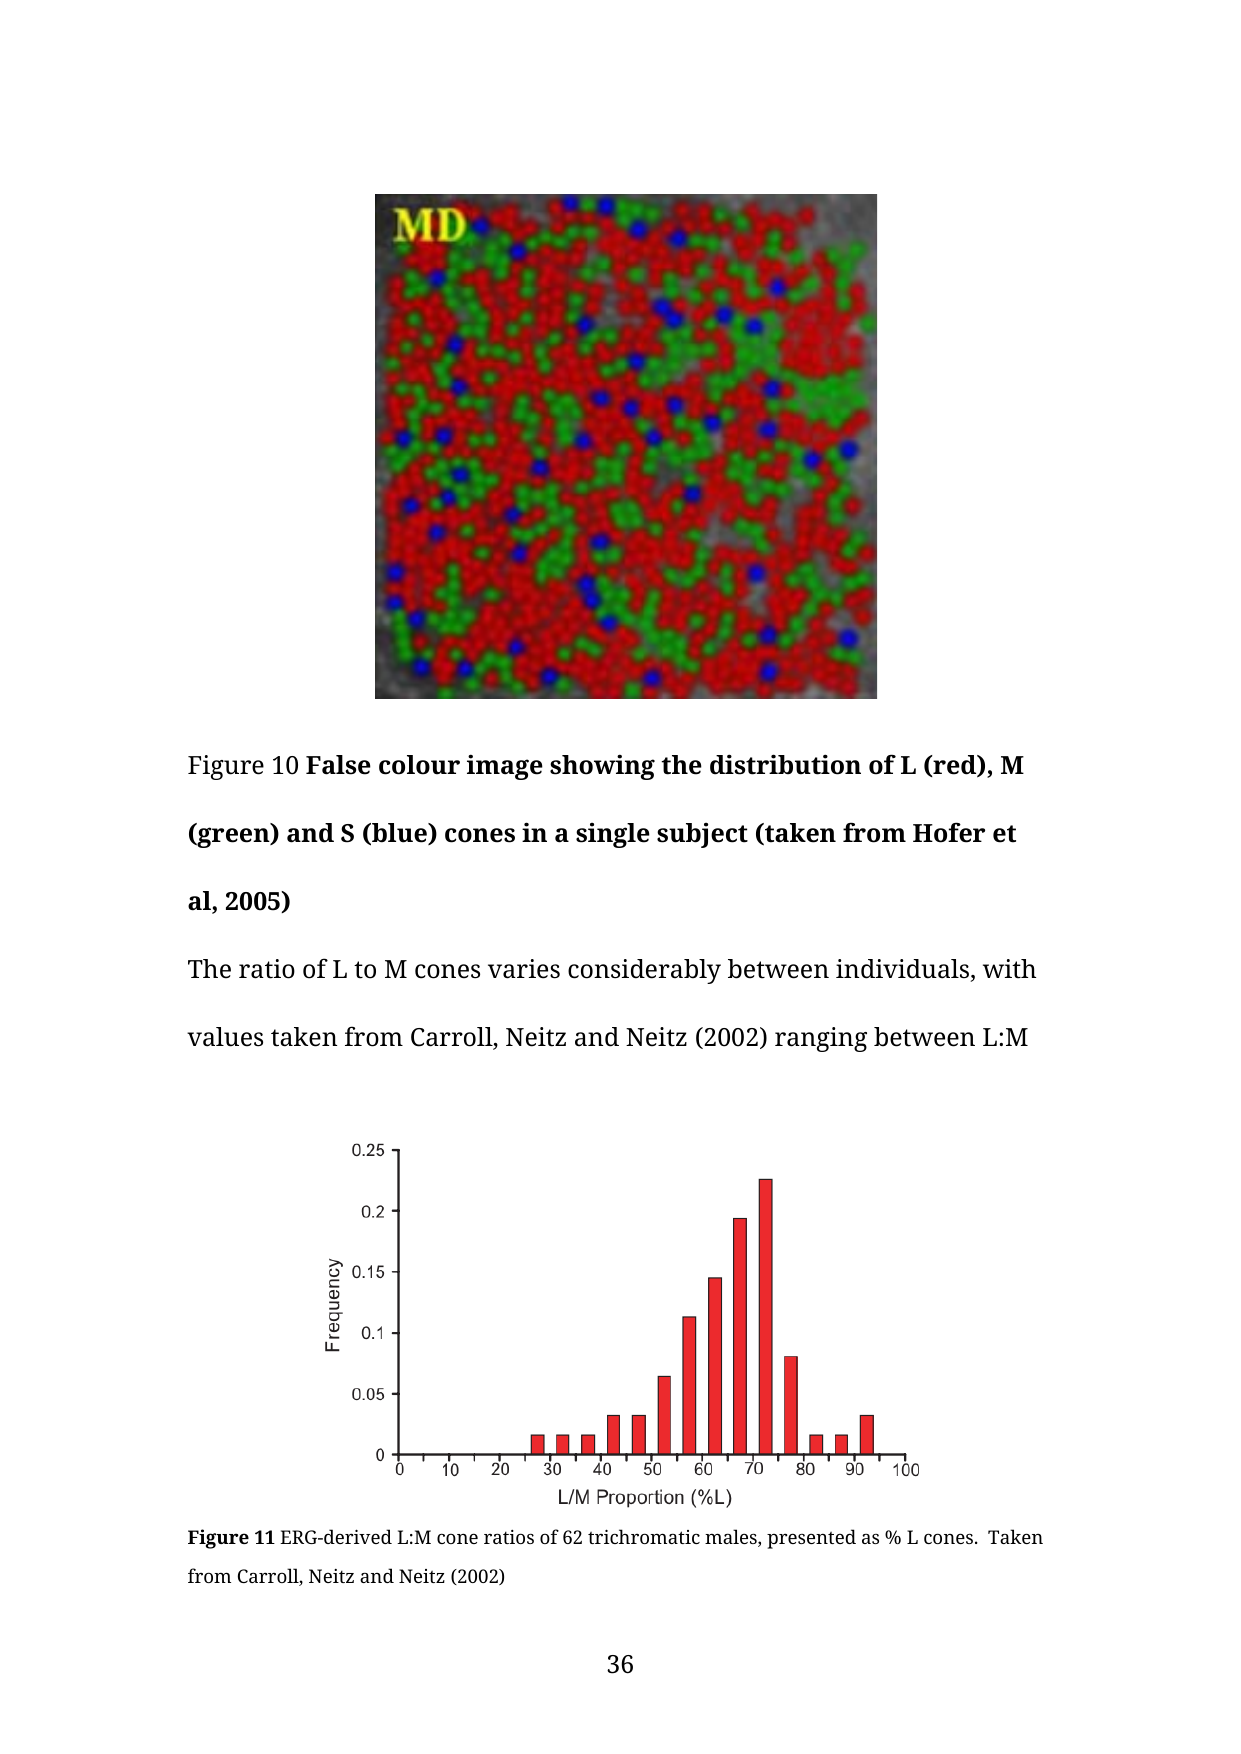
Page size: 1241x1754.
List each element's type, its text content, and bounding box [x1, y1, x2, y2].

picture [309, 1122, 929, 1516]
text The ratio of L to M cones varies considerably between individuals, with values taken from Carroll, Neitz and Neitz (2002) ranging between L:M ratios of 0.4 and 13 (though the authors note that the majority of subjects fall within a range of 1 to 4, see Figure 11). [187, 952, 1053, 1054]
picture [375, 194, 878, 699]
